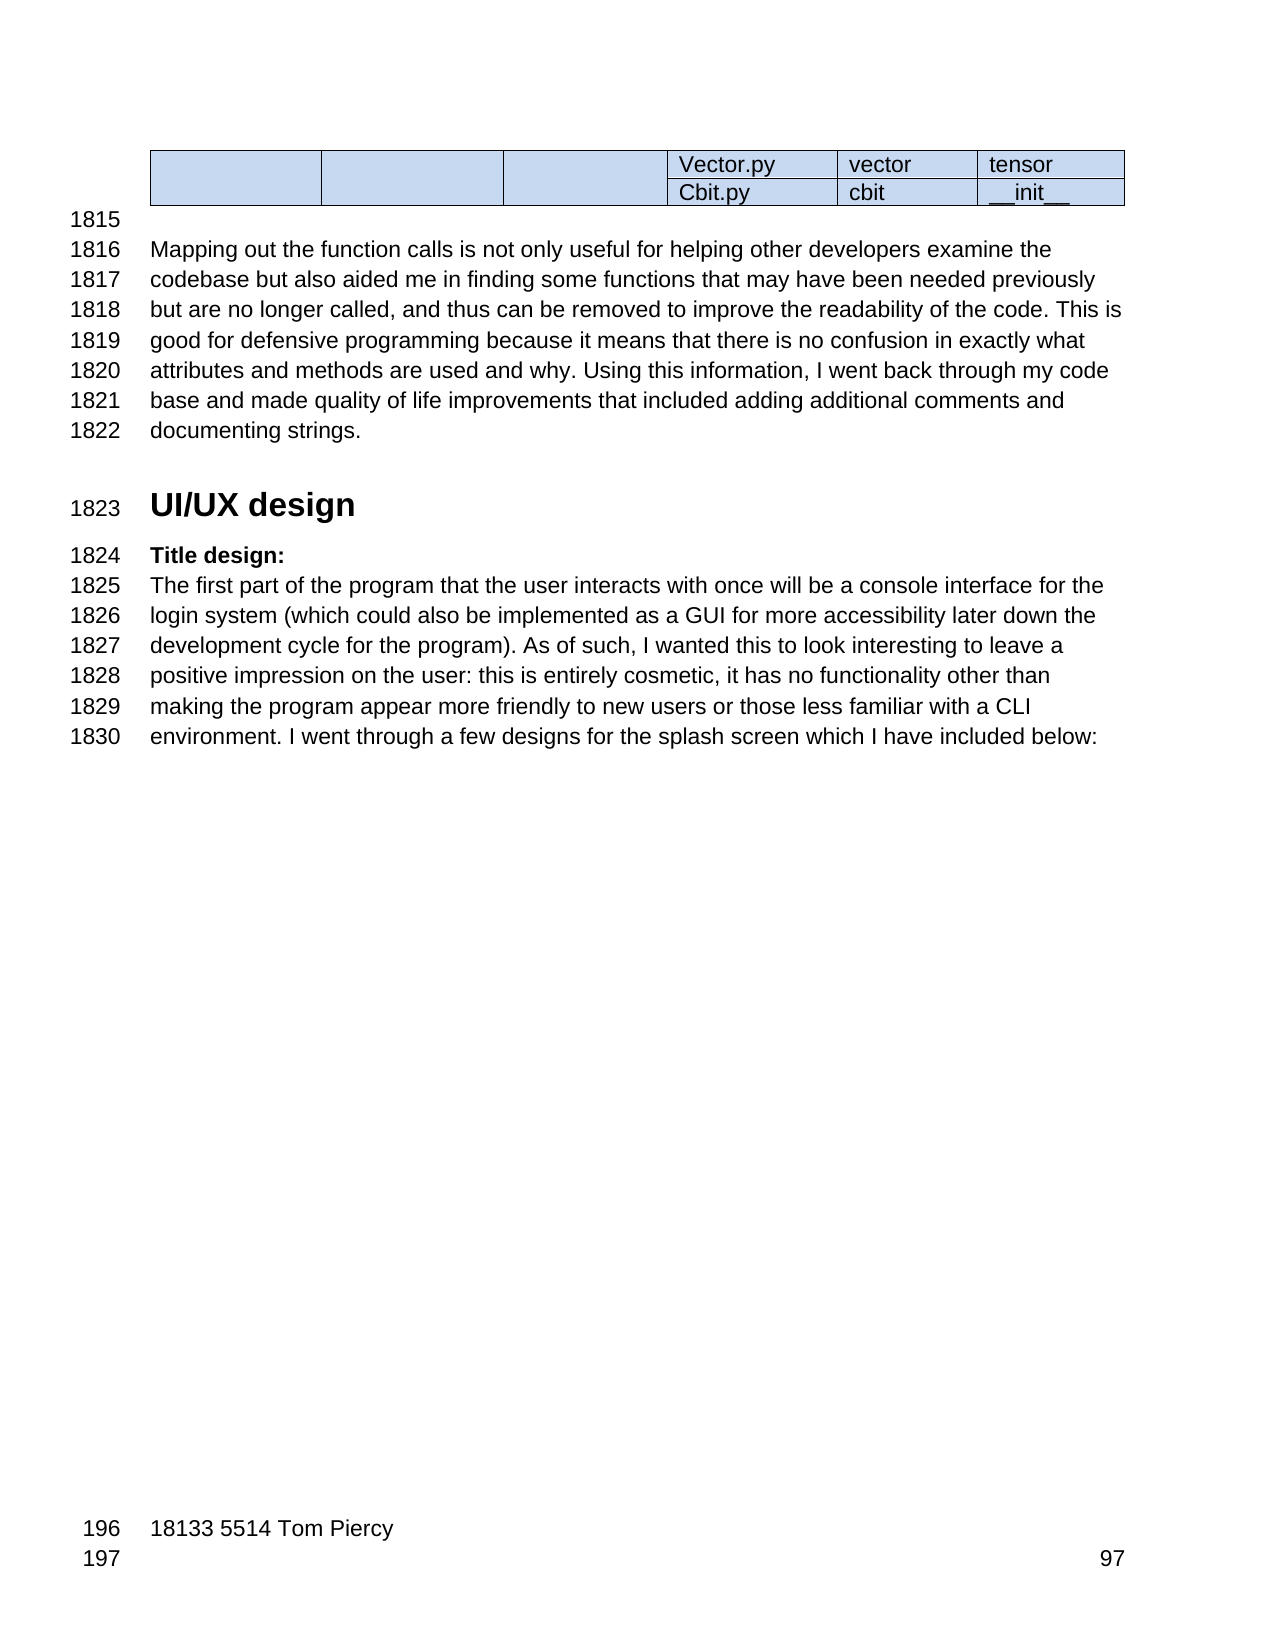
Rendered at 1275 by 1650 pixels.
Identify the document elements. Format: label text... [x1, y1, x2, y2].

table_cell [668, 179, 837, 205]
text Title design: [150, 542, 1125, 568]
subtitle UI/UX design [150, 485, 1125, 523]
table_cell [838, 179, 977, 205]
text Mapping out the function calls is not only useful for helping other developers examine the codebase but also aided me in finding some functions that may have been needed previously but are no longer called, and thus can be removed to improve the readability of the code. This is good for defensive programming because it means that there is no confusion in exactly what attributes and methods are used and why. Using this information, I went back through my code base and made quality of life improvements that included adding additional comments and documenting strings. [150, 236, 1125, 444]
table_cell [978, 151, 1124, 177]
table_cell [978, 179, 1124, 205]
text The first part of the program that the user interacts with once will be a console interface for the login system (which could also be implemented as a GUI for more accessibility later down the development cycle for the program). As of such, I wanted this to look interesting to leave a positive impression on the user: this is entirely cosmetic, it has no functionality other than making the program appear more friendly to new users or those less familiar with a CLI environment. I went through a few designs for the splash screen which I have included below: [150, 572, 1125, 749]
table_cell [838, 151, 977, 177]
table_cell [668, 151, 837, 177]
